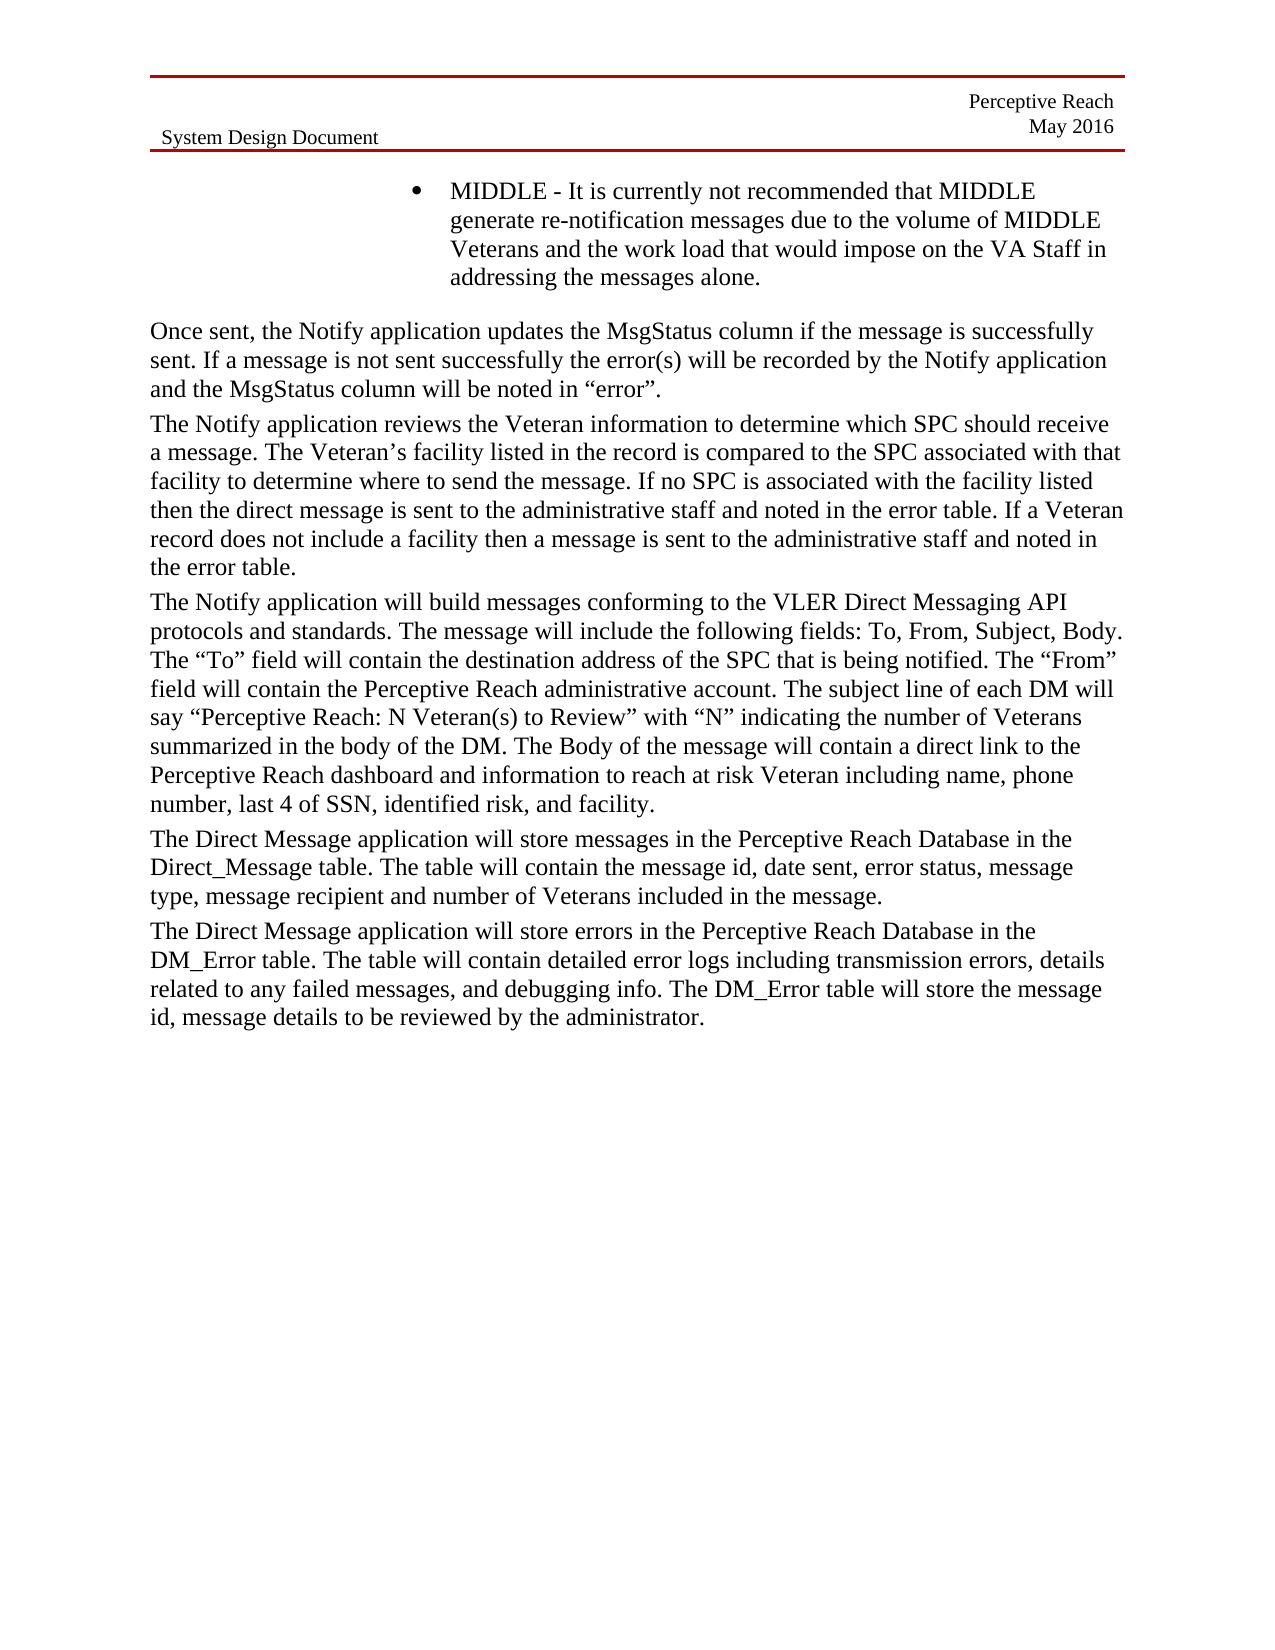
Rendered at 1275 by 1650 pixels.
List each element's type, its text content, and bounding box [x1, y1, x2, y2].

list Once sent, the Notify application updates the MsgStatus column if the message is successfully sent. If a message is not sent successfully the error(s) will be recorded by the Notify application and the MsgStatus column will be noted in “error”. [150, 316, 1125, 402]
list MIDDLE - It is currently not recommended that MIDDLE generate re-notification messages due to the volume of MIDDLE Veterans and the work load that would impose on the VA Staff in addressing the messages alone. [412, 176, 1125, 291]
list The Notify application reviews the Veteran information to determine which SPC should receive a message. The Veteran’s facility listed in the record is compared to the SPC associated with that facility to determine where to send the message. If no SPC is associated with the facility listed then the direct message is sent to the administrative staff and noted in the error table. If a Veteran record does not include a facility then a message is sent to the administrative staff and noted in the error table. [150, 409, 1125, 581]
list The Direct Message application will store errors in the Perceptive Reach Database in the DM_Error table. The table will contain detailed error logs including transmission errors, details related to any failed messages, and debugging info. The DM_Error table will store the message id, message details to be reviewed by the administrator. [150, 916, 1125, 1031]
list The Notify application will build messages conforming to the VLER Direct Messaging API protocols and standards. The message will include the following fields: To, From, Subject, Body. The “To” field will contain the destination address of the SPC that is being notified. The “From” field will contain the Perceptive Reach administrative account. The subject line of each DM will say “Perceptive Reach: N Veteran(s) to Review” with “N” indicating the number of Veterans summarized in the body of the DM. The Body of the message will contain a direct link to the Perceptive Reach dashboard and information to reach at risk Veteran including name, phone number, last 4 of SSN, identified risk, and facility. [150, 587, 1125, 817]
list The Direct Message application will store messages in the Perceptive Reach Database in the Direct_Message table. The table will contain the message id, date sent, error status, message type, message recipient and number of Veterans included in the message. [150, 824, 1125, 910]
